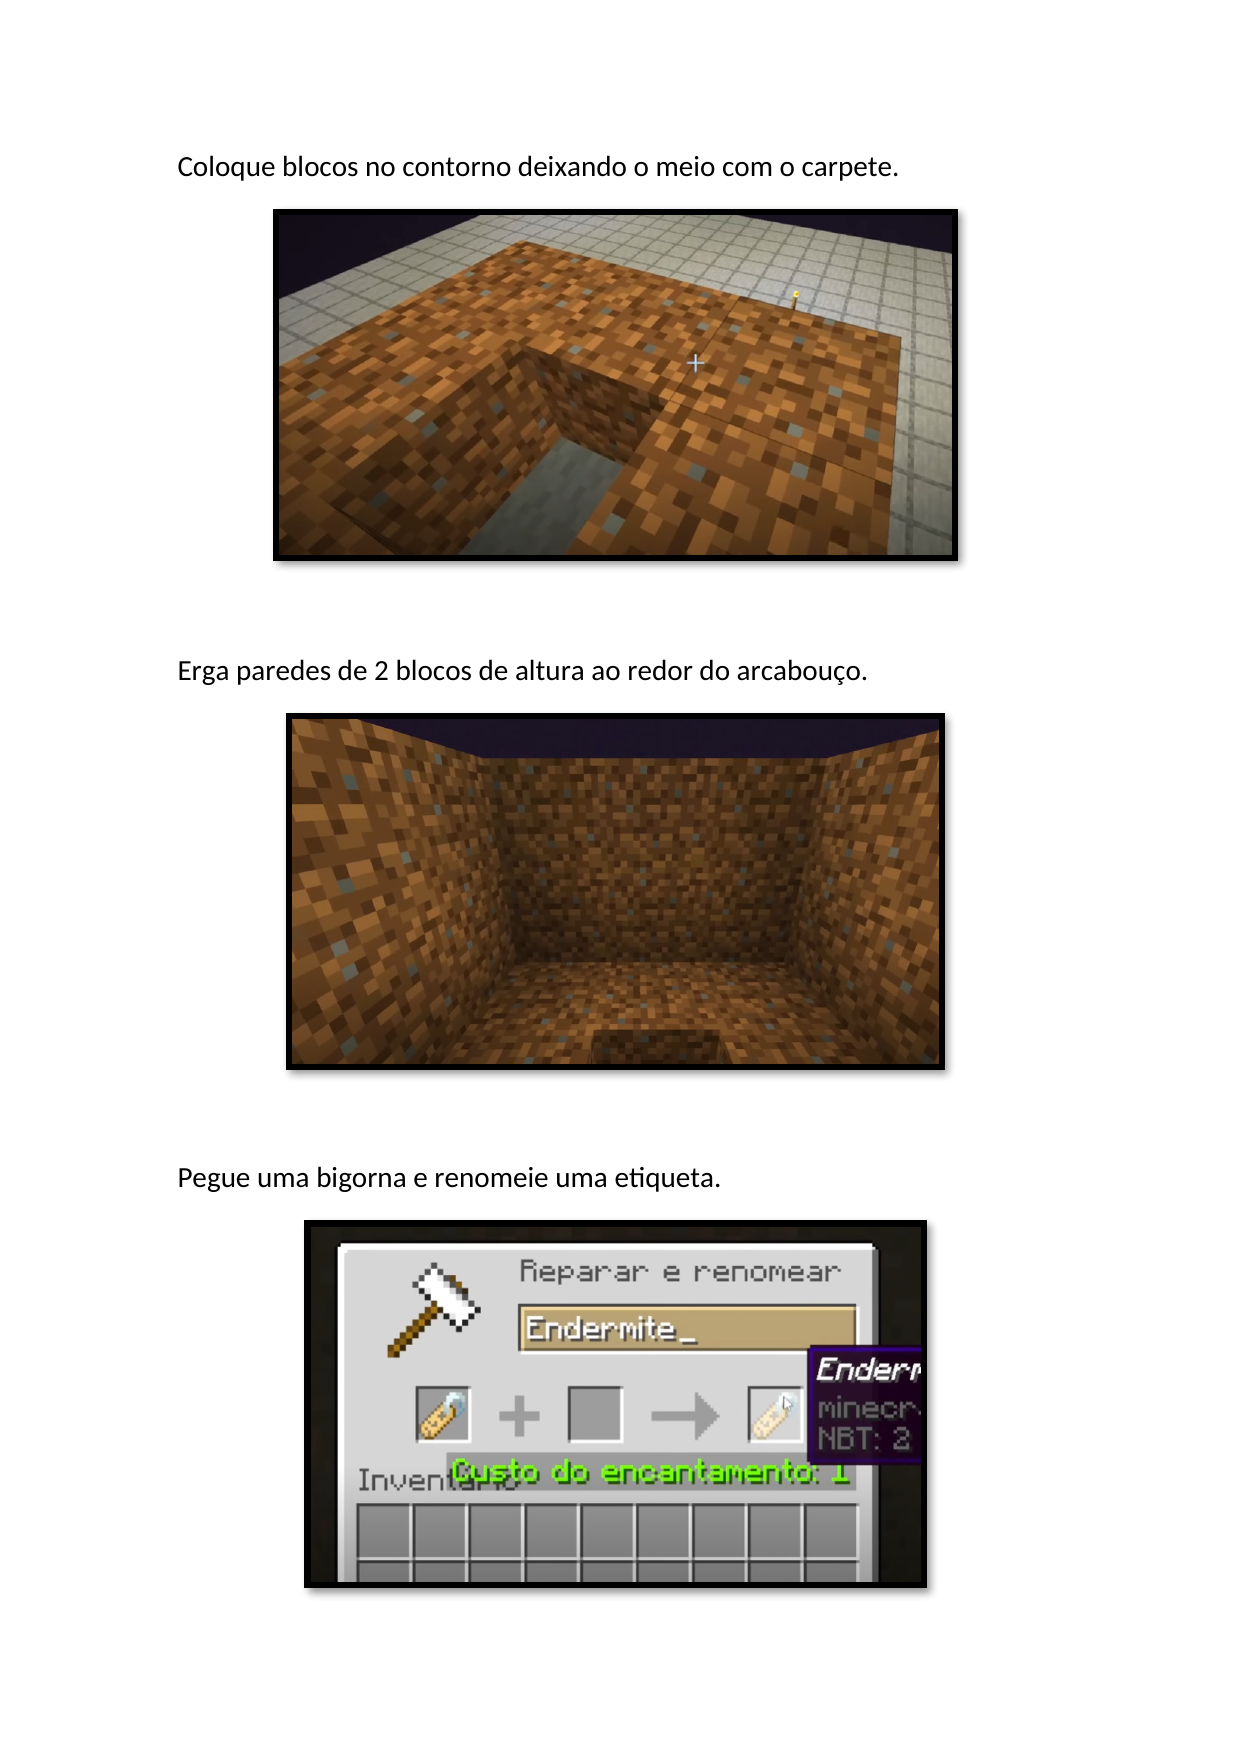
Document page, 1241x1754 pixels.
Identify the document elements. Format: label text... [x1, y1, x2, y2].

text Coloque blocos no contorno deixando o meio com o carpete. [177, 148, 1063, 183]
text Erga paredes de 2 blocos de altura ao redor do arcabouço. [177, 652, 1063, 687]
picture [292, 719, 939, 1064]
picture [311, 1227, 921, 1582]
text Pegue uma bigorna e renomeie uma etiqueta. [177, 1159, 1063, 1195]
picture [279, 215, 952, 555]
